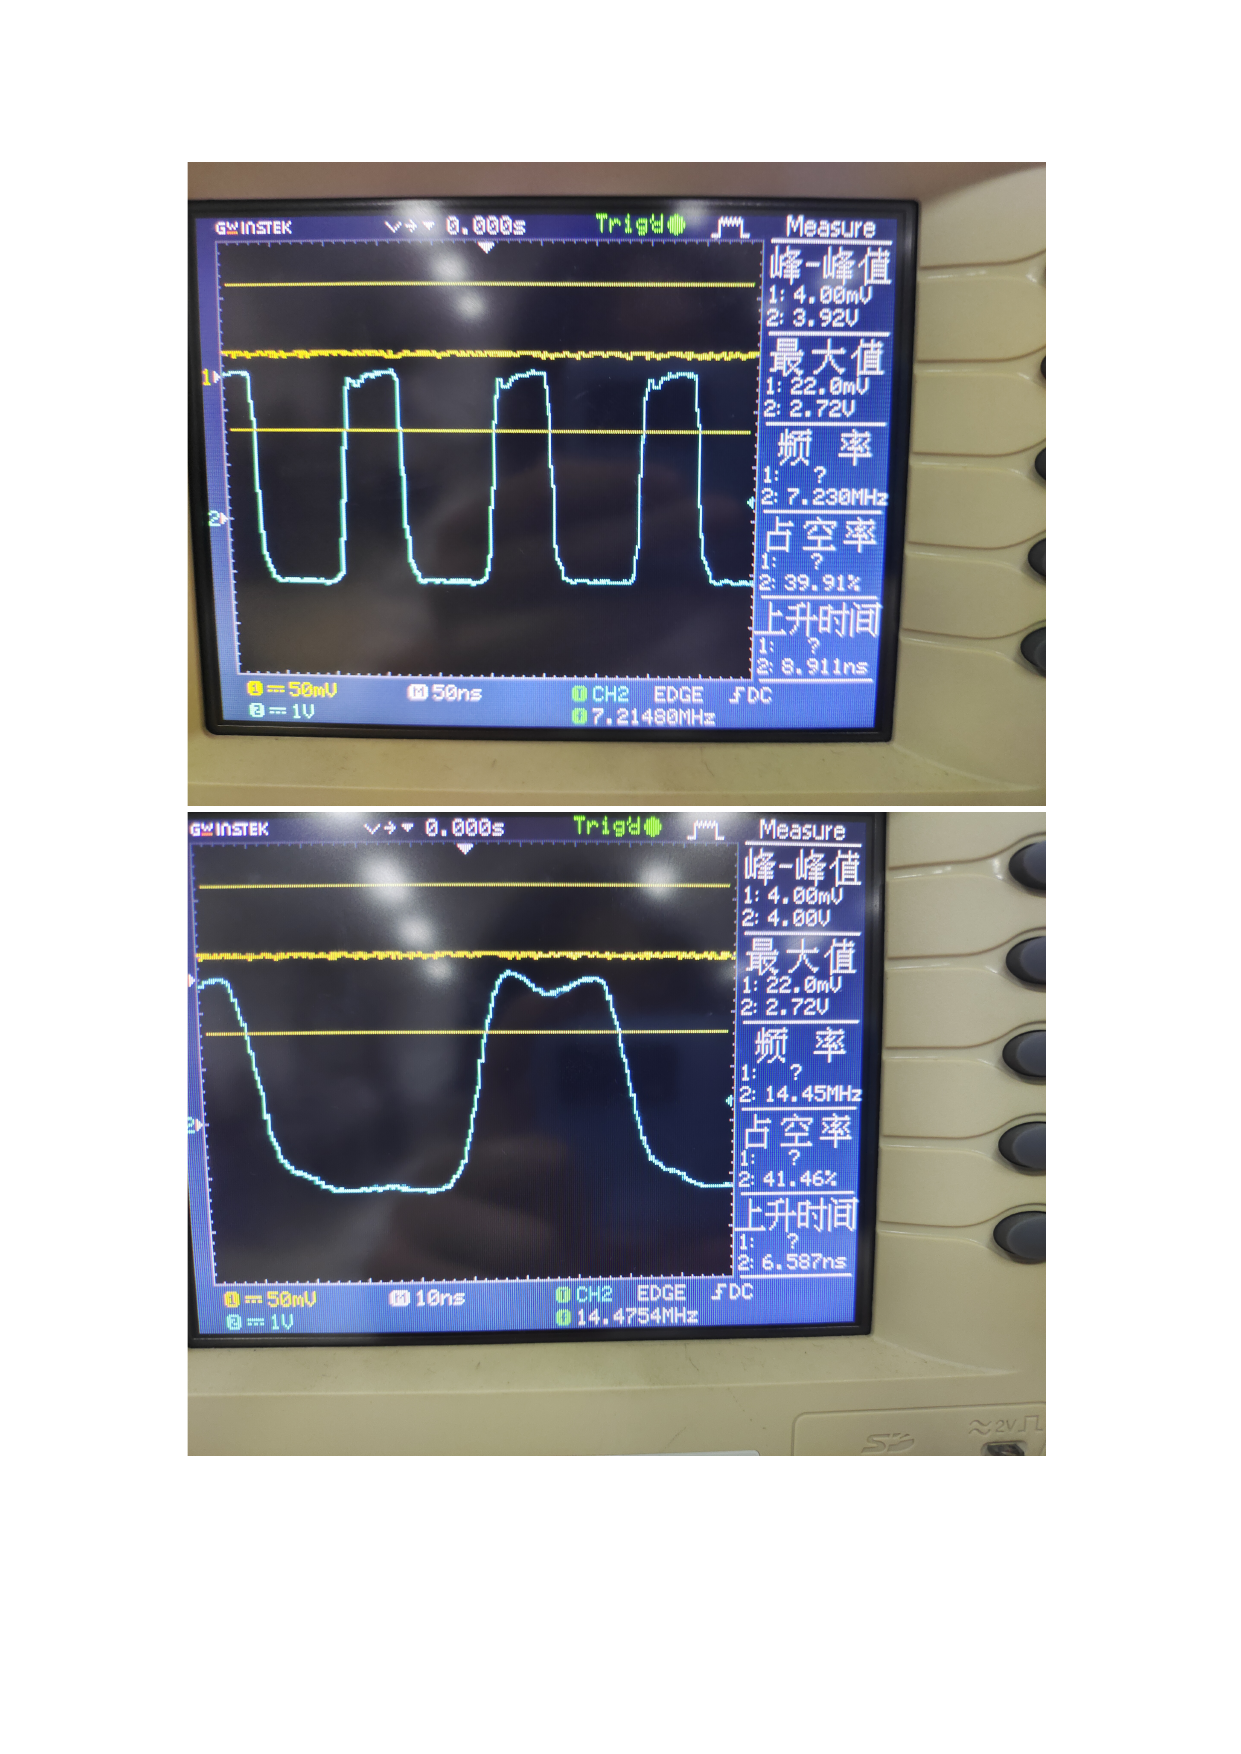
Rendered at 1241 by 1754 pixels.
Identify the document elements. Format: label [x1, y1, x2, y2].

picture [187, 162, 1046, 806]
picture [187, 812, 1046, 1456]
